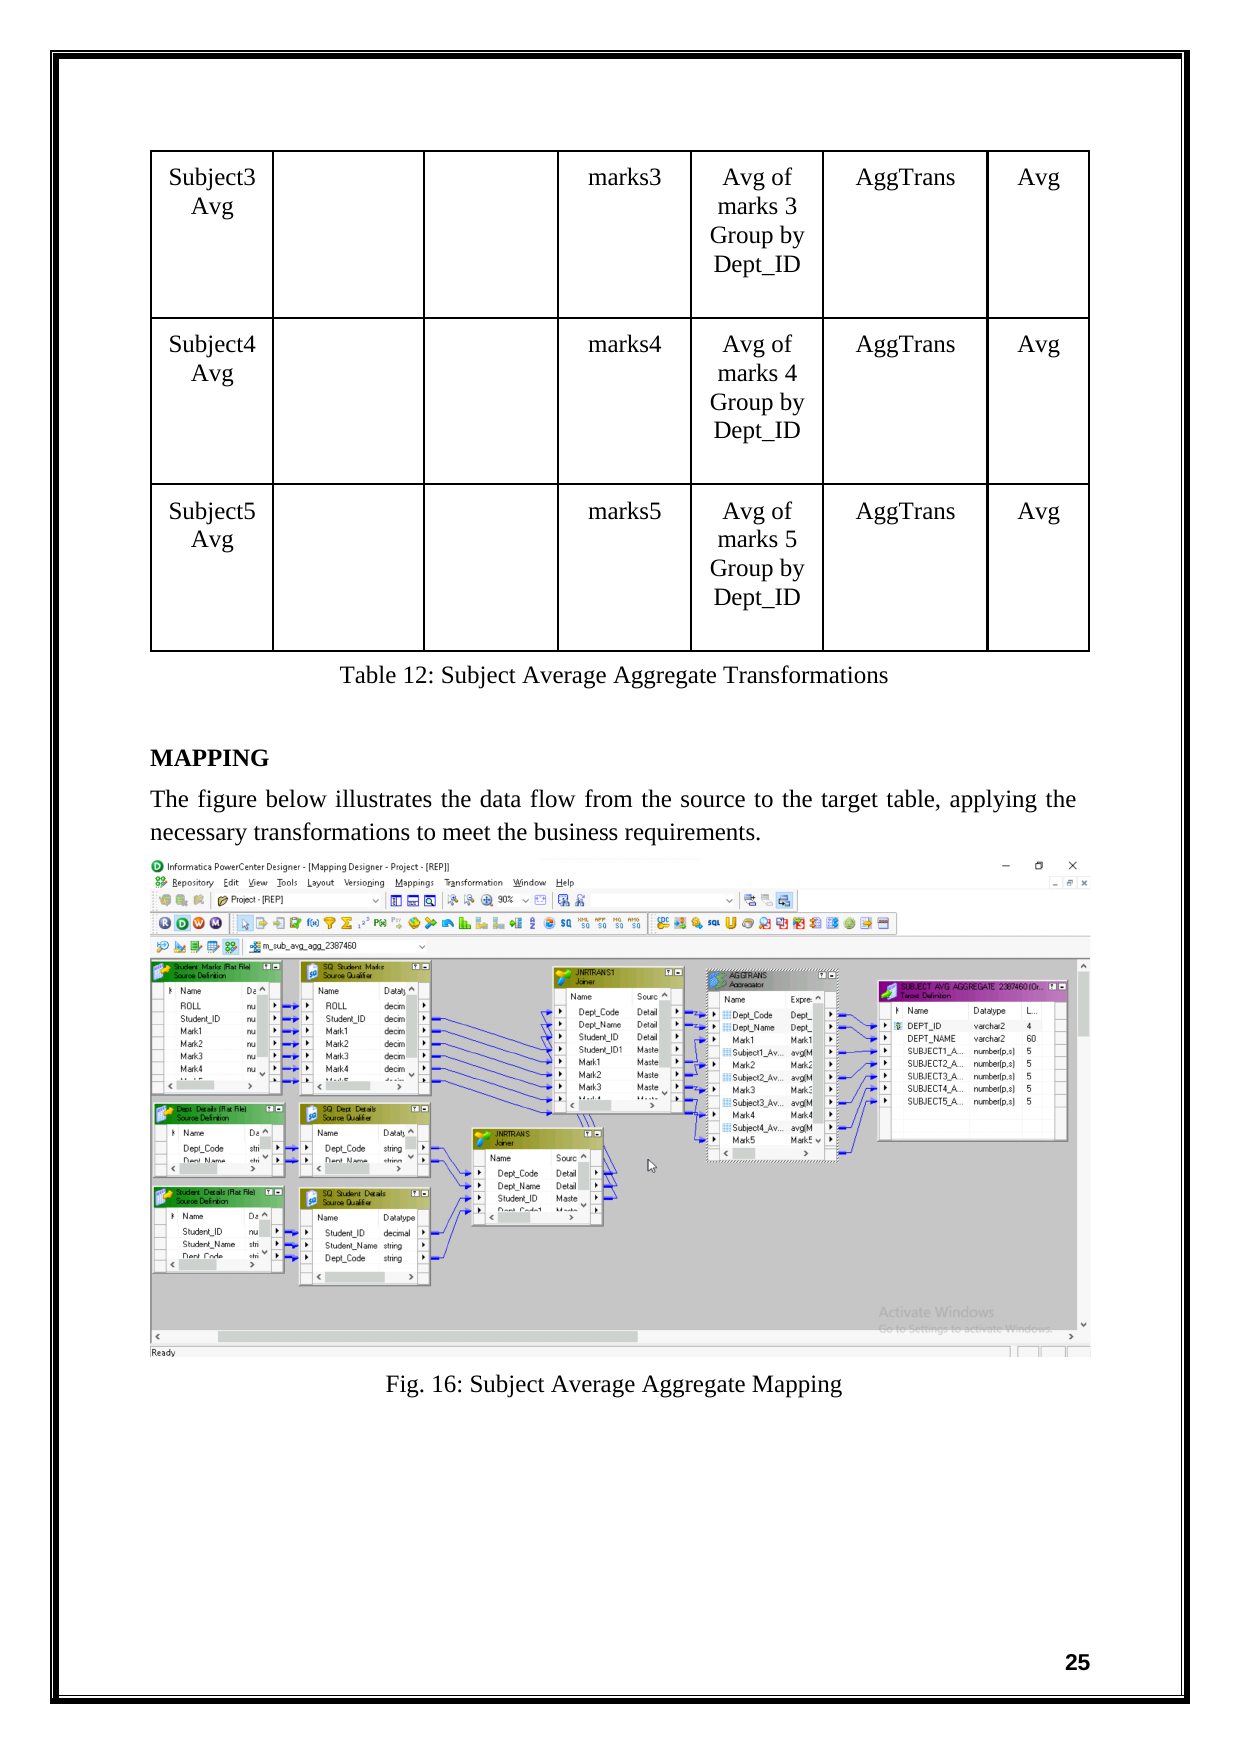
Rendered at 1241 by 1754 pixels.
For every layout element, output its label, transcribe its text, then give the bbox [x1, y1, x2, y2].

table_cell Subject5 Avg [152, 485, 272, 650]
table_cell [425, 485, 557, 650]
table_cell Avg of marks 5 Group by Dept_ID [692, 485, 822, 650]
text Fig. 16: Subject Average Aggregate Mapping [150, 1369, 1078, 1397]
table_cell [425, 152, 557, 317]
table_cell Avg of marks 3 Group by Dept_ID [692, 152, 822, 317]
table_cell AggTrans [824, 152, 986, 317]
table_cell AggTrans [824, 319, 986, 483]
table_cell Avg [989, 152, 1088, 317]
table_cell marks5 [559, 485, 690, 650]
table_cell [274, 152, 423, 317]
table_cell Subject4 Avg [152, 319, 272, 483]
table_cell Avg [989, 485, 1088, 650]
picture [150, 858, 1091, 1357]
table_cell Subject3 Avg [152, 152, 272, 317]
table_cell AggTrans [824, 485, 986, 650]
text Table 12: Subject Average Aggregate Transformations [150, 660, 1078, 689]
text MAPPING [150, 743, 1078, 772]
table_cell Avg of marks 4 Group by Dept_ID [692, 319, 822, 483]
table_cell marks4 [559, 319, 690, 483]
table_cell [425, 319, 557, 483]
text The figure below illustrates the data flow from the source to the target table, applying the necessary transformations to meet the business requirements. [150, 784, 1078, 846]
table_cell marks3 [559, 152, 690, 317]
table_cell [274, 319, 423, 483]
table_cell Avg [989, 319, 1088, 483]
table_cell [274, 485, 423, 650]
